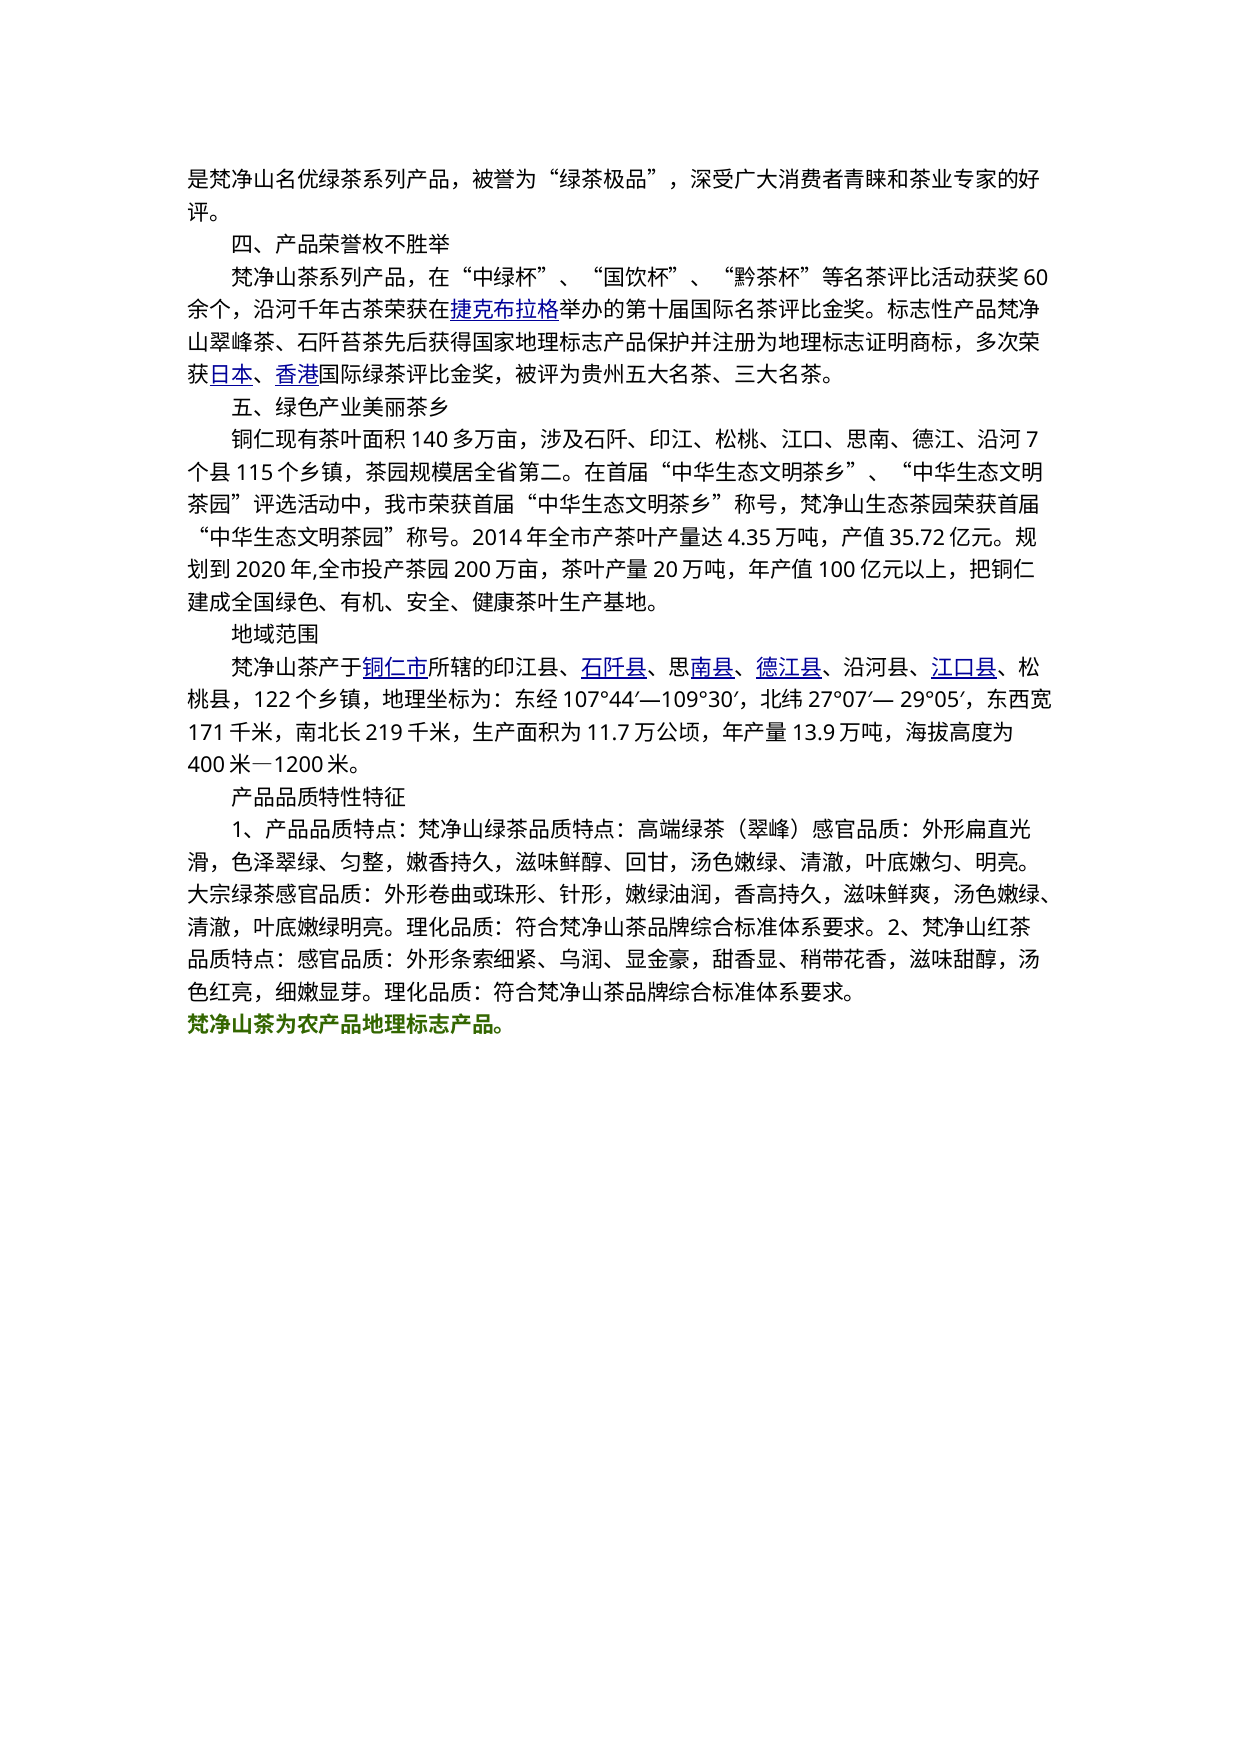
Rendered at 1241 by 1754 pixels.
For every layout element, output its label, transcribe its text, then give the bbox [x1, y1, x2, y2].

text 产品品质特性特征 [187, 779, 1053, 812]
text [187, 162, 1053, 227]
text 梵净山茶系列产品，在“中绿杯”、“国饮杯”、“黔茶杯”等名茶评比活动获奖60余个，沿河千年古茶荣获在捷克布拉格举办的第十届国际名茶评比金奖。标志性产品梵净山翠峰茶、石阡苔茶先后获得国家地理标志产品保护并注册为地理标志证明商标，多次荣获日本、香港国际绿茶评比金奖，被评为贵州五大名茶、三大名茶。 [187, 259, 1053, 389]
text 铜仁现有茶叶面积140多万亩，涉及石阡、印江、松桃、江口、思南、德江、沿河7个县115个乡镇，茶园规模居全省第二。在首届“中华生态文明茶乡”、“中华生态文明茶园”评选活动中，我市荣获首届“中华生态文明茶乡”称号，梵净山生态茶园荣获首届“中华生态文明茶园”称号。2014年全市产茶叶产量达4.35万吨，产值35.72亿元。规划到2020年,全市投产茶园200万亩，茶叶产量20万吨，年产值100亿元以上，把铜仁建成全国绿色、有机、安全、健康茶叶生产基地。 [187, 422, 1053, 617]
text 五、绿色产业美丽茶乡 [187, 389, 1053, 422]
text 1、产品品质特点：梵净山绿茶品质特点：高端绿茶（翠峰）感官品质：外形扁直光滑，色泽翠绿、匀整，嫩香持久，滋味鲜醇、回甘，汤色嫩绿、清澈，叶底嫩匀、明亮。大宗绿茶感官品质：外形卷曲或珠形、针形，嫩绿油润，香高持久，滋味鲜爽，汤色嫩绿、清澈，叶底嫩绿明亮。理化品质：符合梵净山茶品牌综合标准体系要求。2、梵净山红茶品质特点：感官品质：外形条索细紧、乌润、显金豪，甜香显、稍带花香，滋味甜醇，汤色红亮，细嫩显芽。理化品质：符合梵净山茶品牌综合标准体系要求。 [187, 812, 1053, 1007]
text 梵净山茶为农产品地理标志产品。 [187, 1007, 1053, 1039]
text 四、产品荣誉枚不胜举 [187, 227, 1053, 259]
text 梵净山茶产于铜仁市所辖的印江县、石阡县、思南县、德江县、沿河县、江口县、松桃县，122个乡镇，地理坐标为：东经107°44′—109°30′，北纬27°07′— 29°05′，东西宽171千米，南北长219千米，生产面积为11.7万公顷，年产量13.9万吨，海拔高度为400米—1200米。 [187, 649, 1053, 779]
text 地域范围 [187, 617, 1053, 649]
